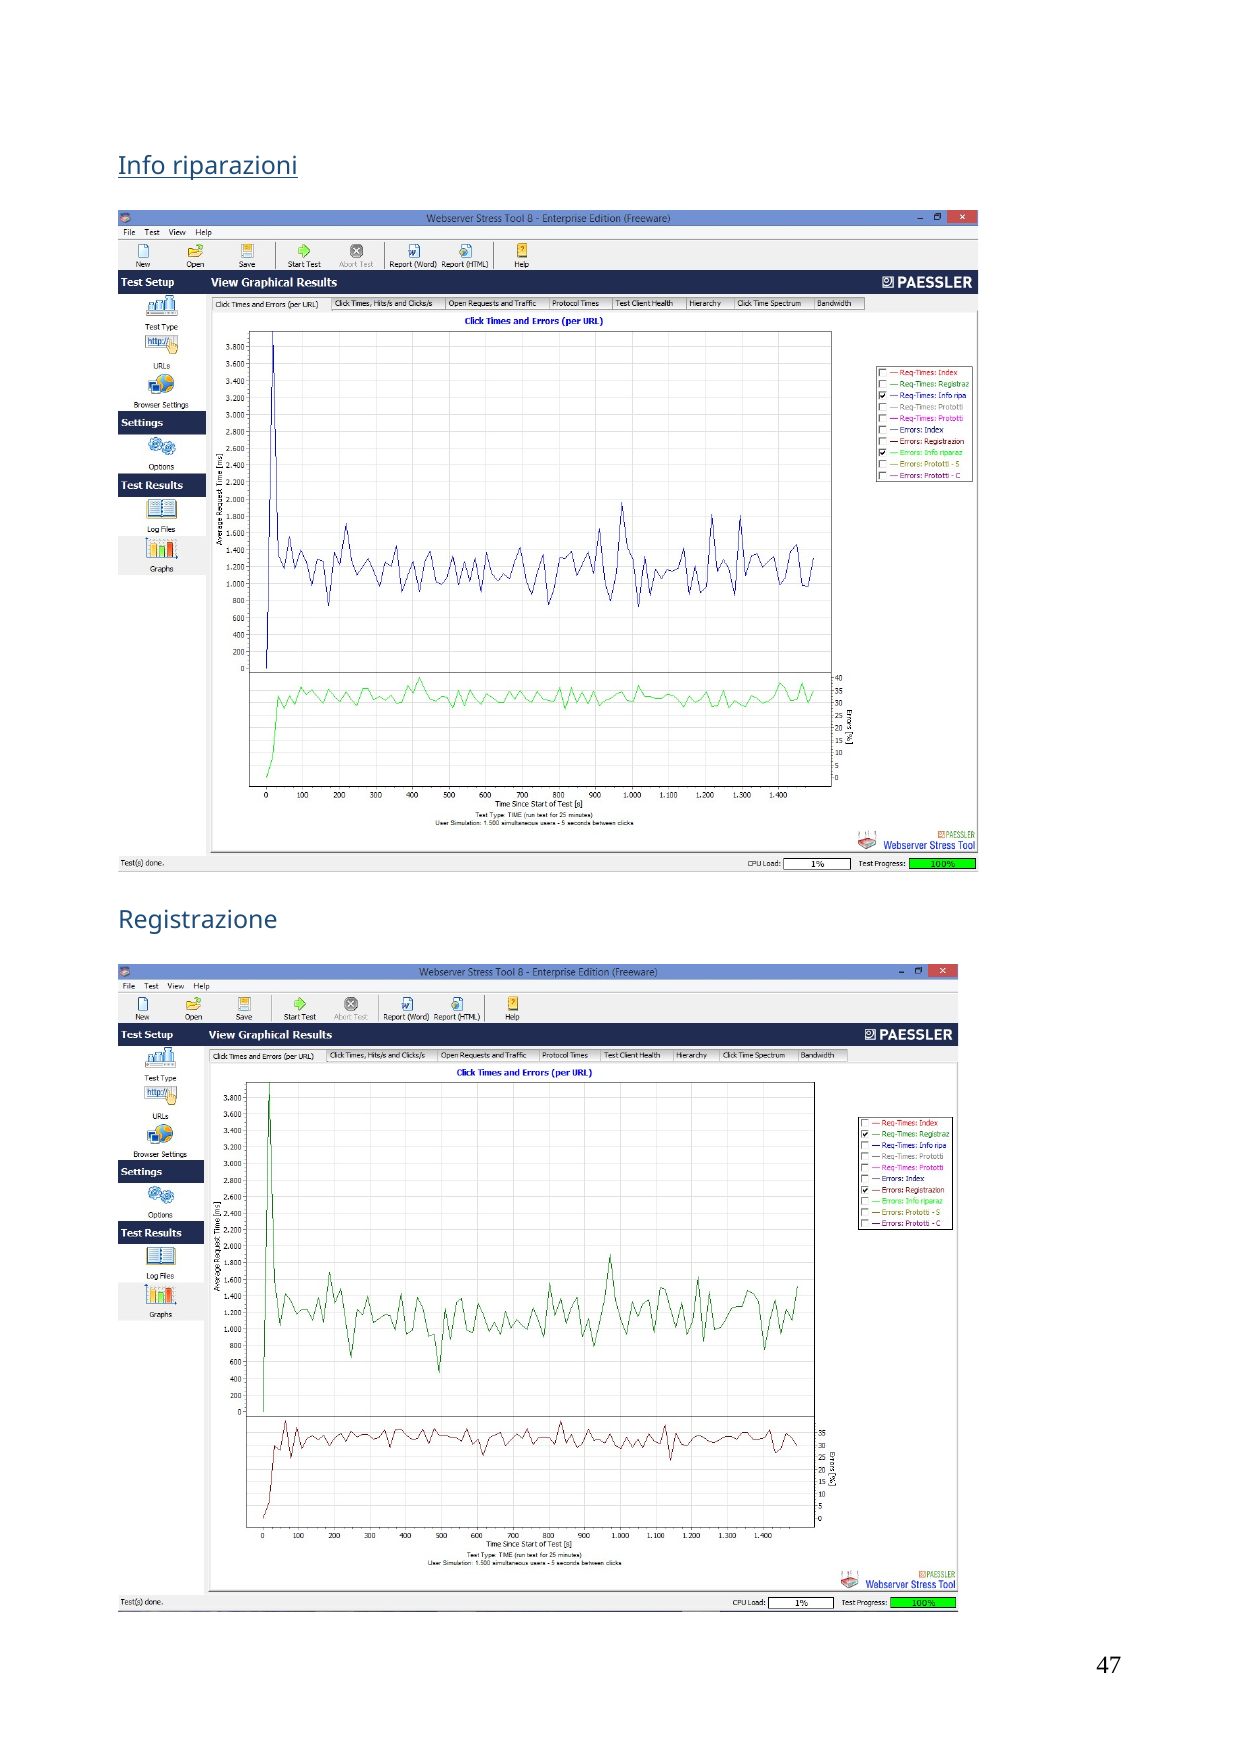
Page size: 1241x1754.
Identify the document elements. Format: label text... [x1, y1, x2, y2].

text Info riparazioni [118, 148, 1134, 182]
text Registrazione [118, 902, 1134, 936]
picture [118, 210, 979, 872]
picture [118, 964, 959, 1612]
